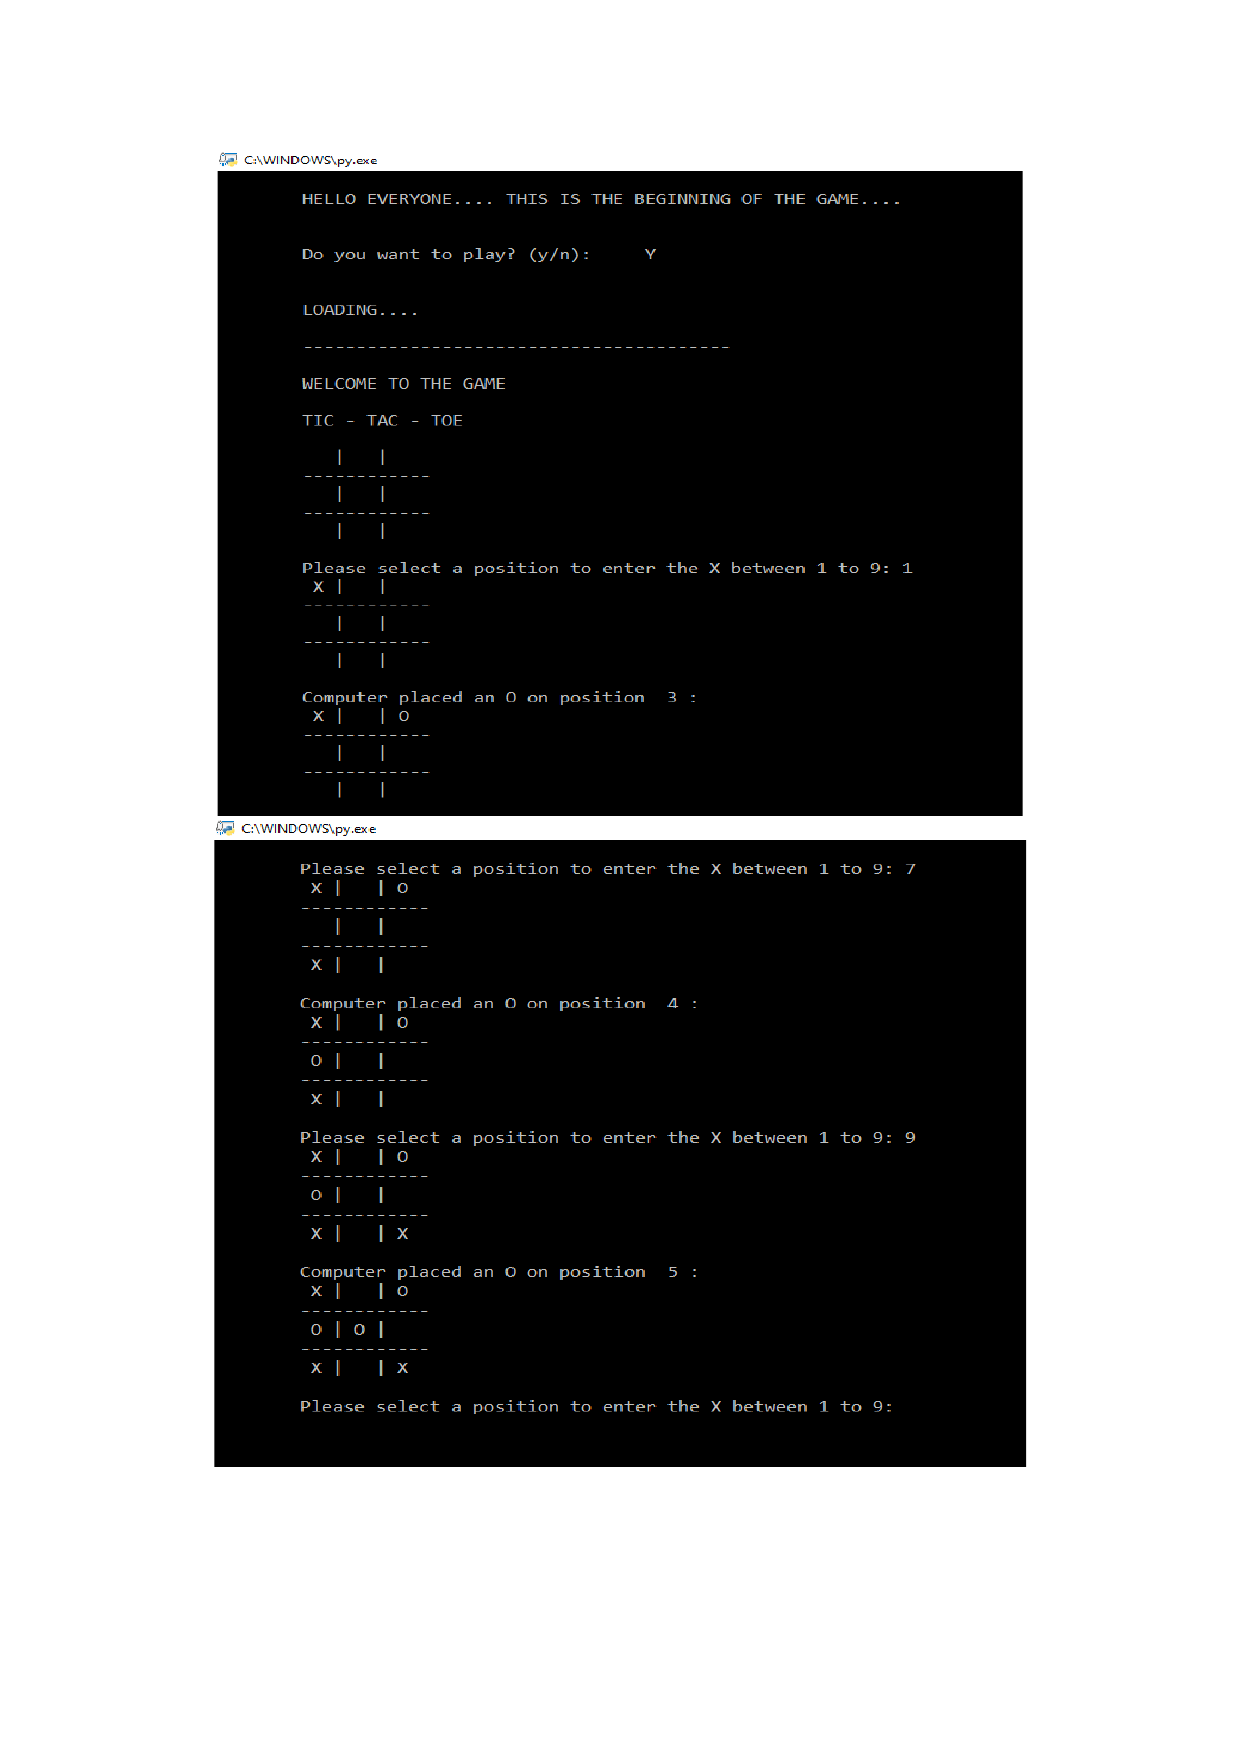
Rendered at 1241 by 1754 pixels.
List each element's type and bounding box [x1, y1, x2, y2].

picture [214, 817, 1027, 1467]
picture [217, 150, 1023, 816]
